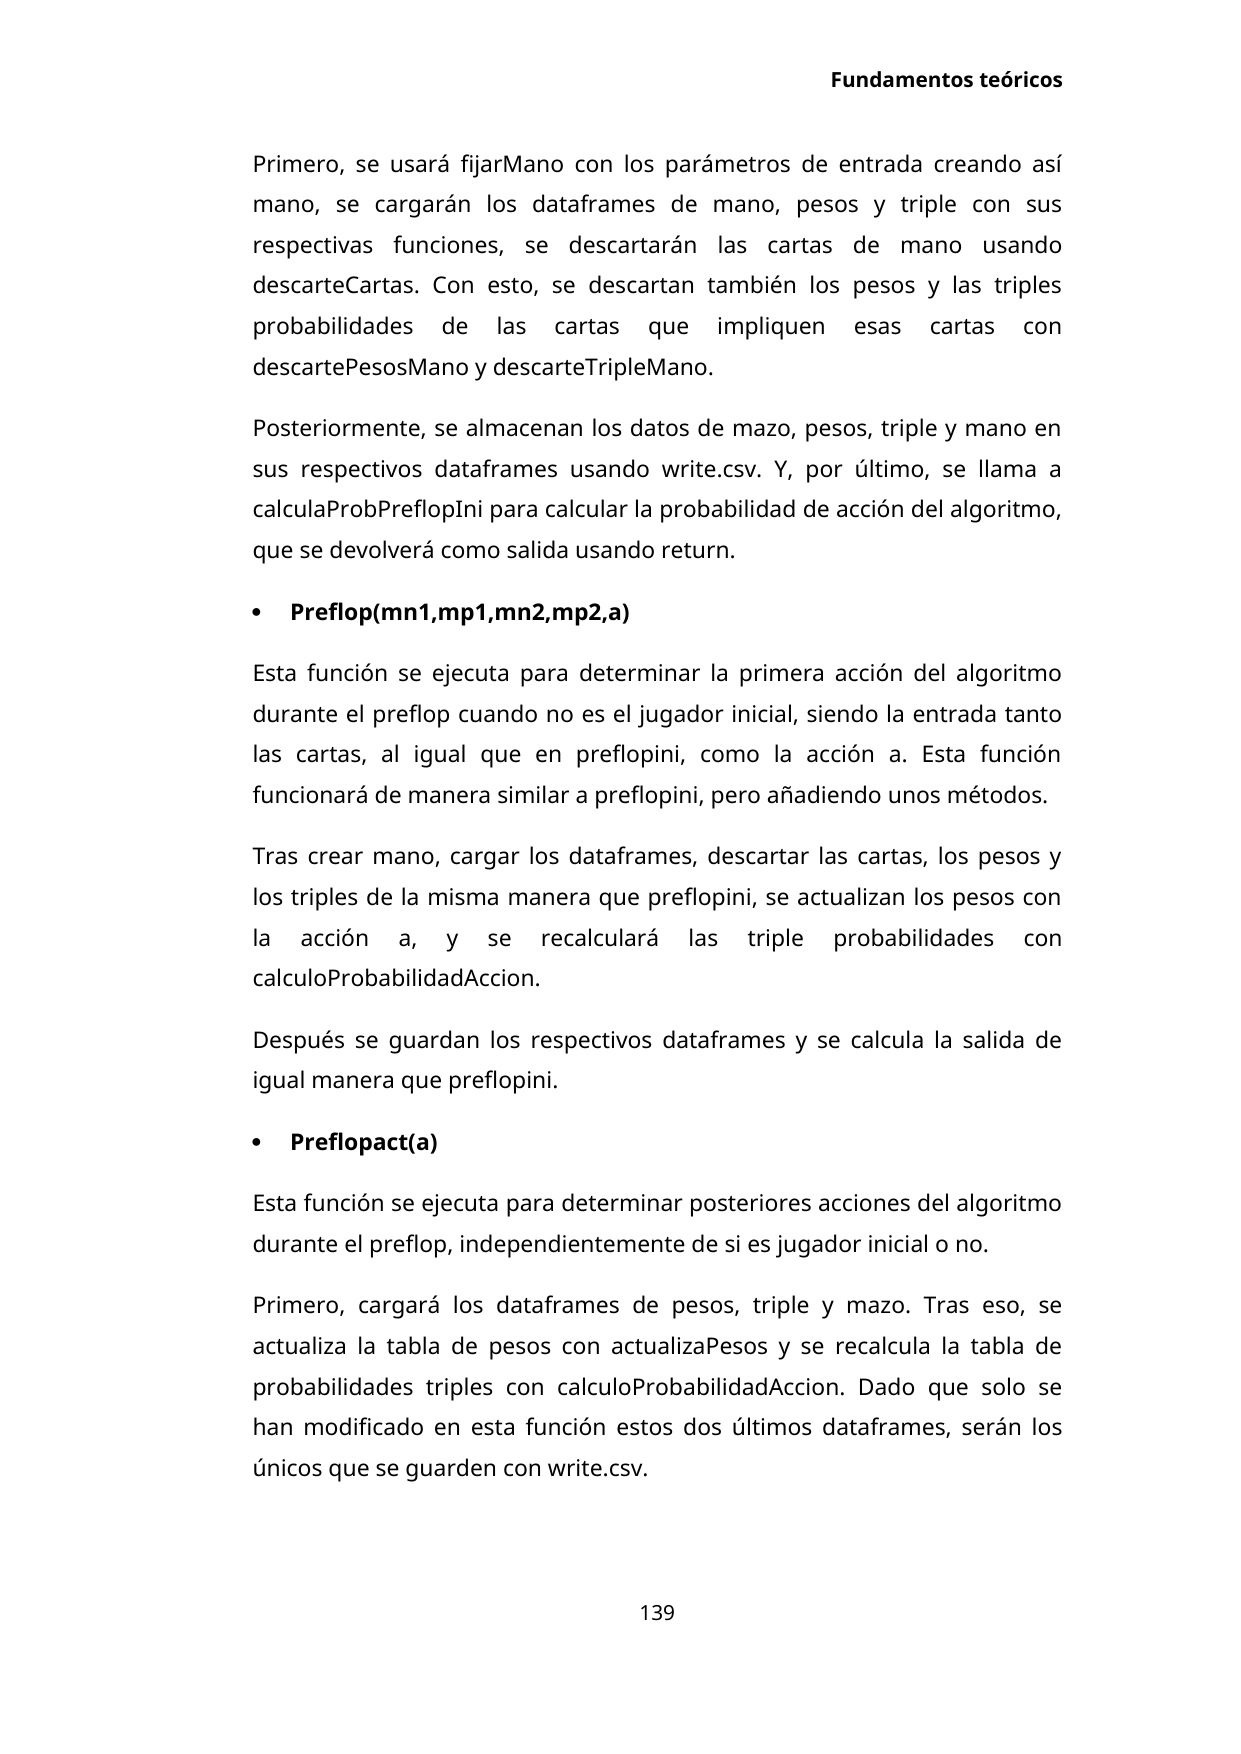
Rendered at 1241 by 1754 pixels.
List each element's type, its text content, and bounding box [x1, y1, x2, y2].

text Tras crear mano, cargar los dataframes, descartar las cartas, los pesos y los triples de la misma manera que preflopini, se actualizan los pesos con la acción a, y se recalculará las triple probabilidades con calculoProbabilidadAccion. [252, 840, 1063, 993]
text Primero, se usará fijarMano con los parámetros de entrada creando así mano, se cargarán los dataframes de mano, pesos y triple con sus respectivas funciones, se descartarán las cartas de mano usando descarteCartas. Con esto, se descartan también los pesos y las triples probabilidades de las cartas que impliquen esas cartas con descartePesosMano y descarteTripleMano. [252, 148, 1063, 382]
text Primero, cargará los dataframes de pesos, triple y mazo. Tras eso, se actualiza la tabla de pesos con actualizaPesos y se recalcula la tabla de probabilidades triples con calculoProbabilidadAccion. Dado que solo se han modificado en esta función estos dos últimos dataframes, serán los únicos que se guarden con write.csv. [252, 1289, 1063, 1483]
text Esta función se ejecuta para determinar la primera acción del algoritmo durante el preflop cuando no es el jugador inicial, siendo la entrada tanto las cartas, al igual que en preflopini, como la acción a. Esta función funcionará de manera similar a preflopini, pero añadiendo unos métodos. [252, 657, 1063, 810]
text Posteriormente, se almacenan los datos de mazo, pesos, triple y mano en sus respectivos dataframes usando write.csv. Y, por último, se llama a calculaProbPreflopIni para calcular la probabilidad de acción del algoritmo, que se devolverá como salida usando return. [252, 412, 1063, 565]
list Preflop(mn1,mp1,mn2,mp2,a) [252, 596, 1063, 627]
text Después se guardan los respectivos dataframes y se calcula la salida de igual manera que preflopini. [252, 1024, 1063, 1096]
text Esta función se ejecuta para determinar posteriores acciones del algoritmo durante el preflop, independientemente de si es jugador inicial o no. [252, 1187, 1063, 1259]
list Preflopact(a) [252, 1126, 1063, 1157]
